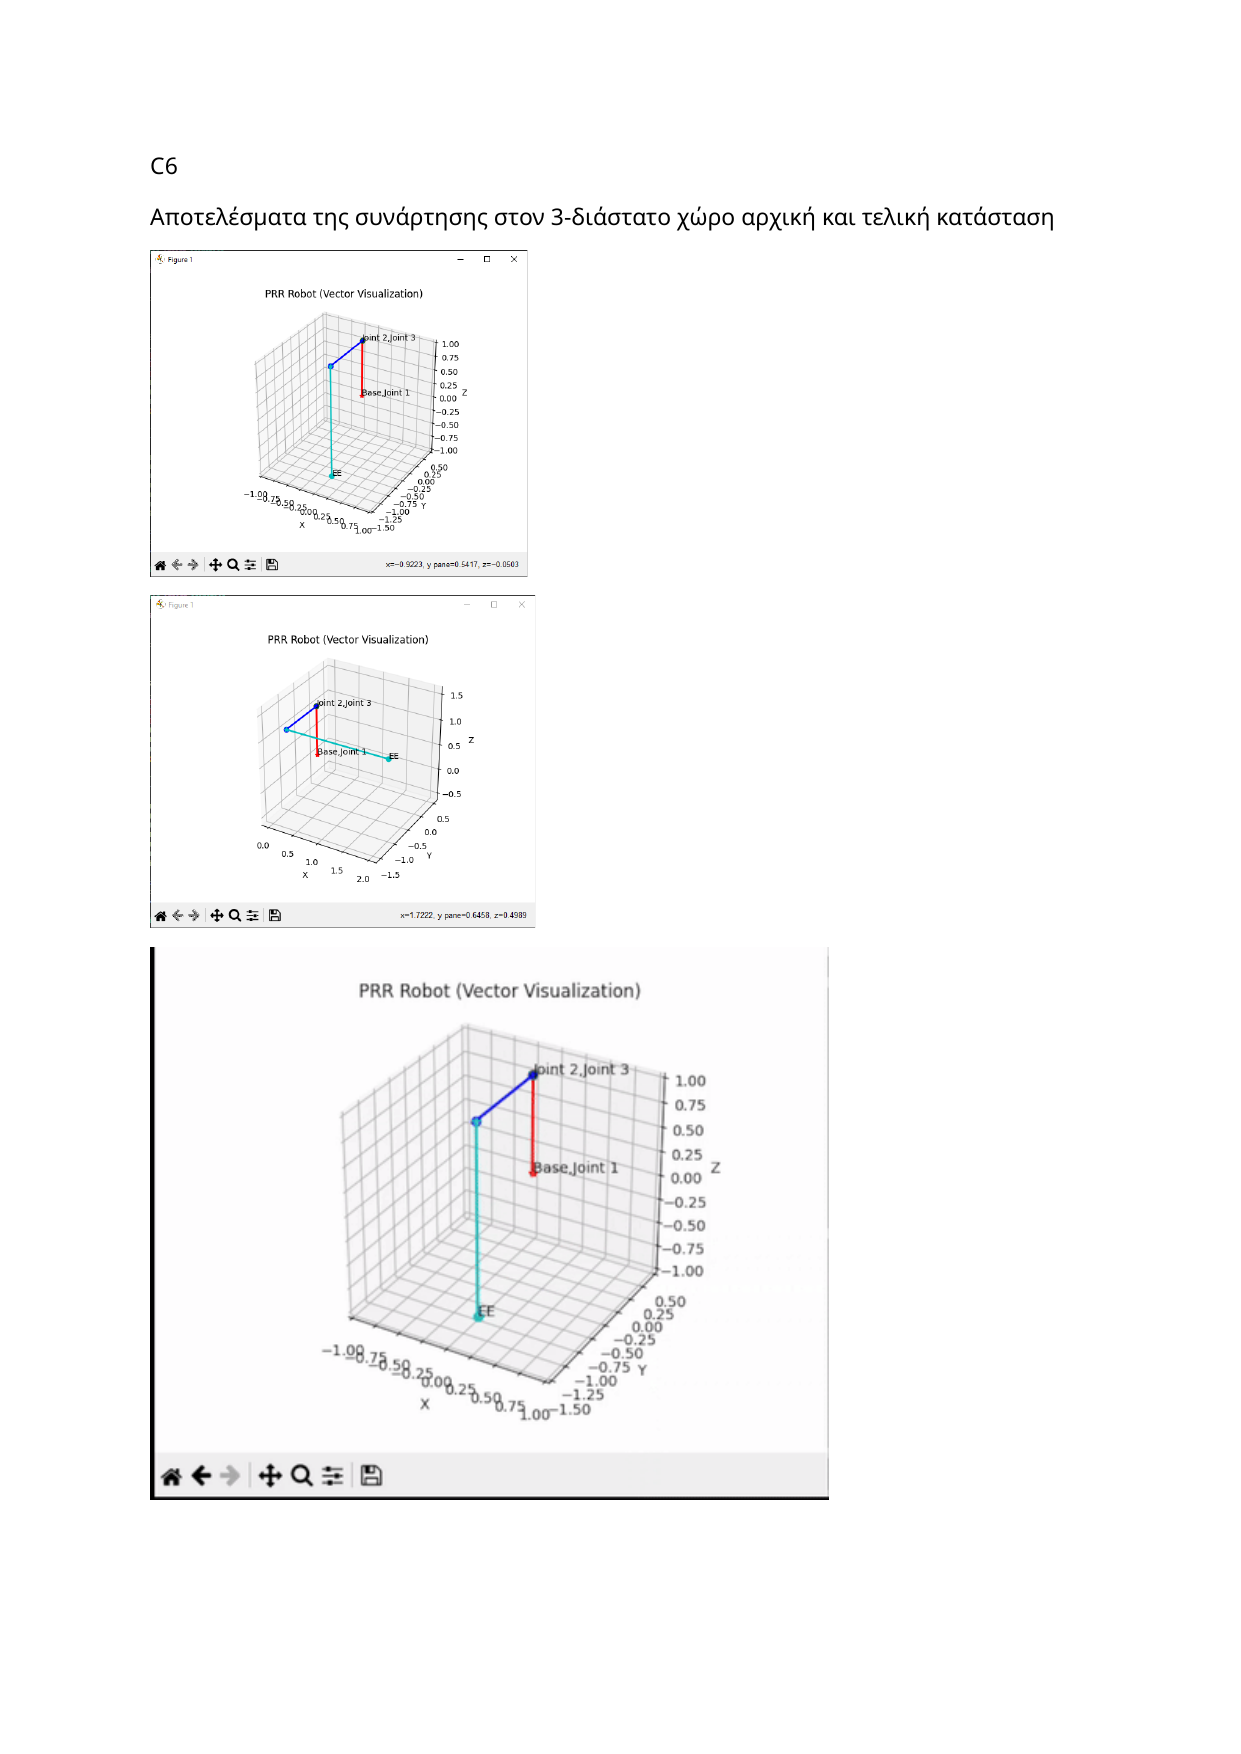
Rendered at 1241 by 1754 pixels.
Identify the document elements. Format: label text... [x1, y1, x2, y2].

picture [150, 250, 528, 577]
text Αποτελέσματα της συνάρτησης στον 3-διάστατο χώρο αρχική και τελική κατάσταση [150, 200, 1090, 232]
picture [150, 595, 536, 928]
text C6 [150, 150, 1090, 181]
picture [150, 947, 829, 1500]
